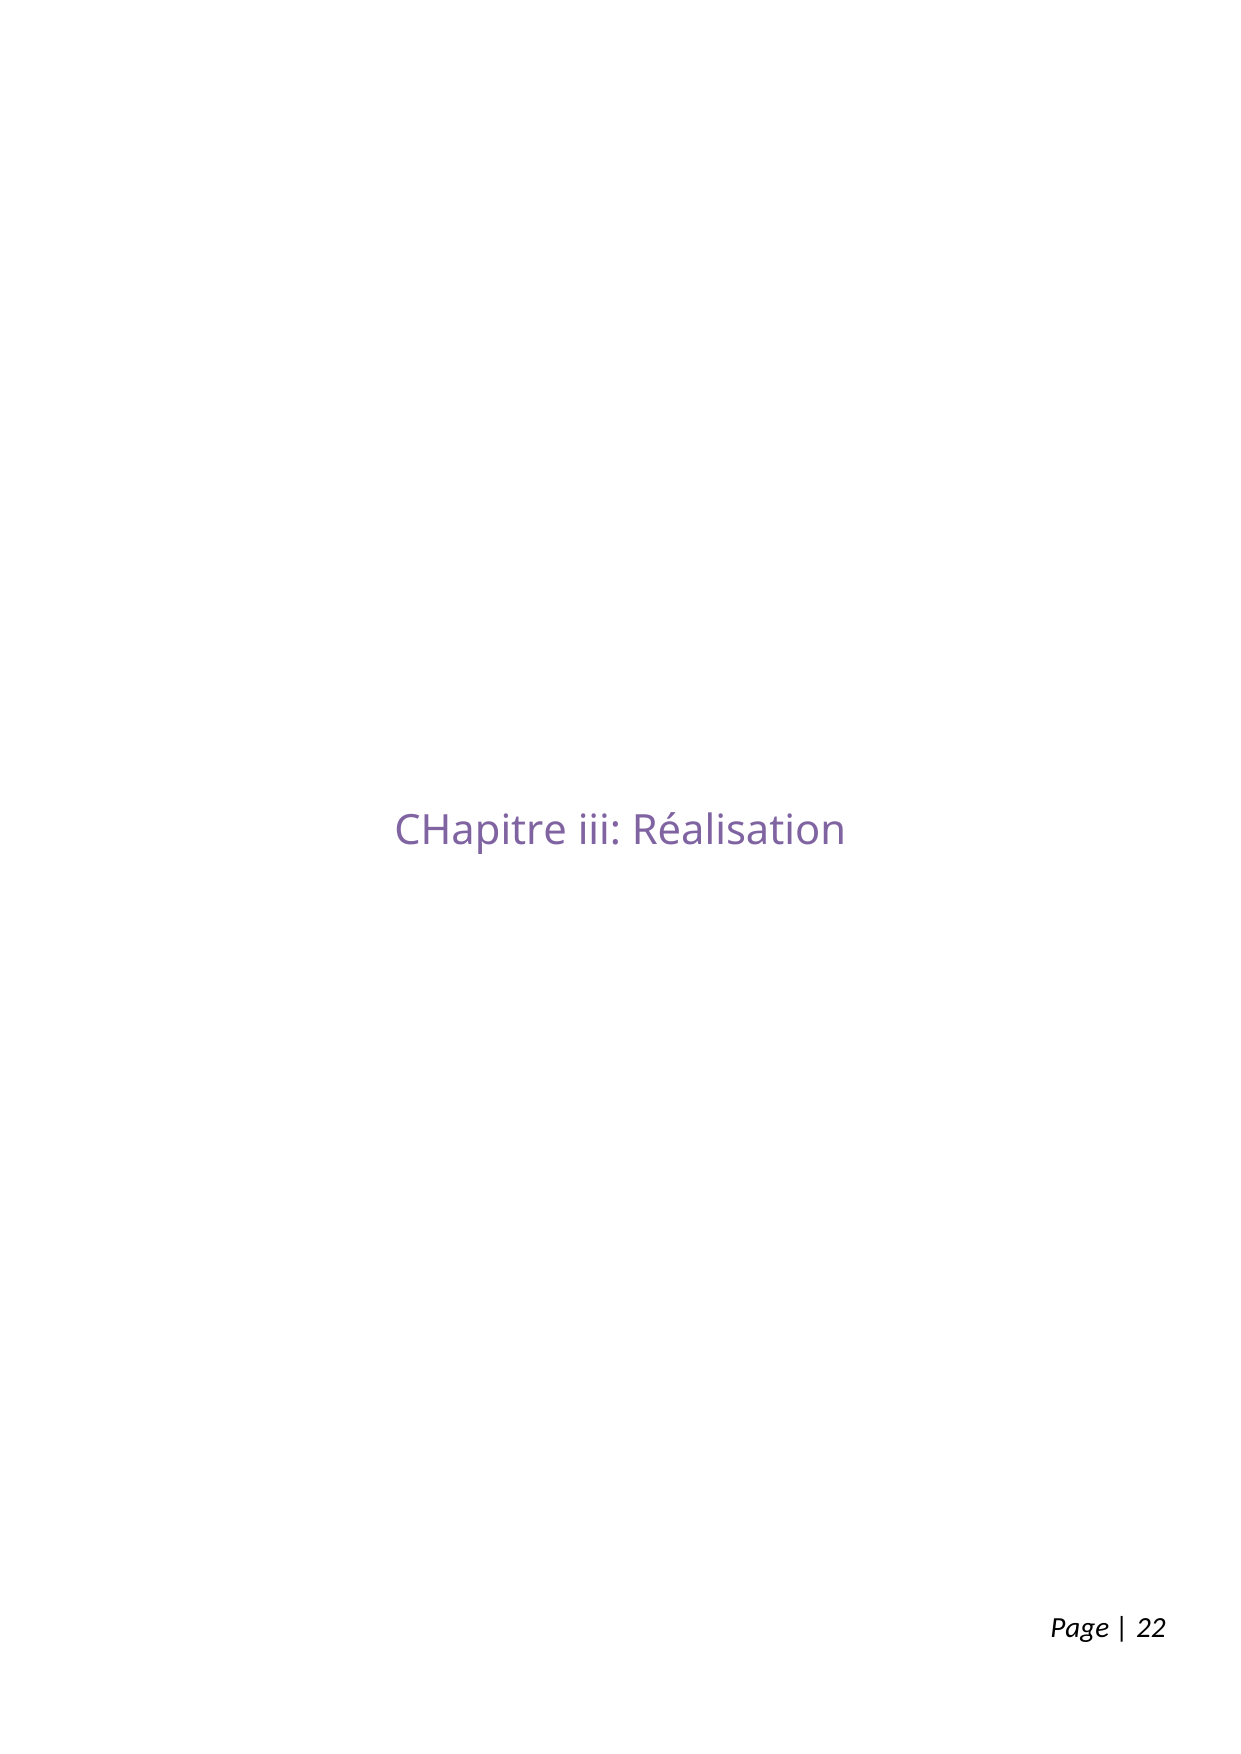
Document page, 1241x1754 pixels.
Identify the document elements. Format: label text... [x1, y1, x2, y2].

subtitle CHapitre iii: Réalisation [75, 799, 1165, 856]
